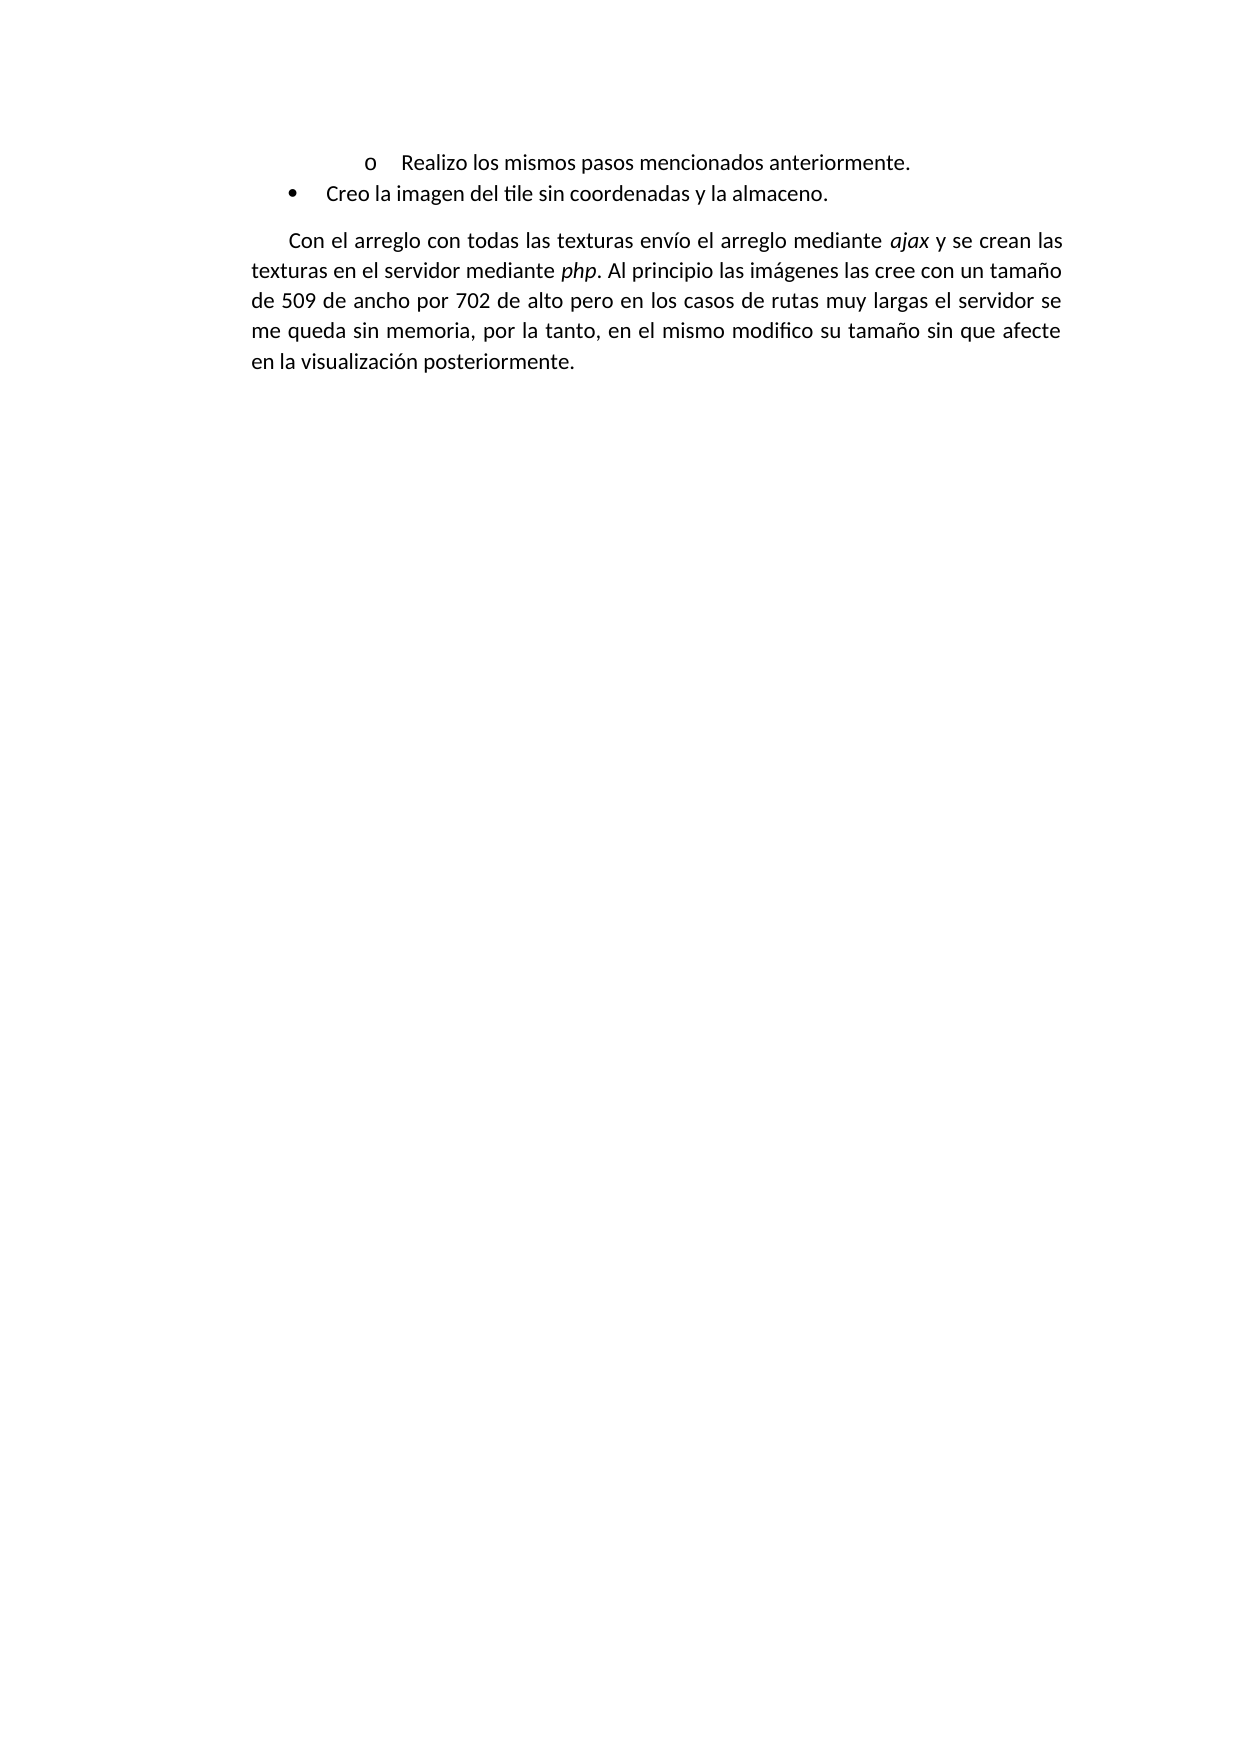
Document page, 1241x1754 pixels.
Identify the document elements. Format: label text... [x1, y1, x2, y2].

list Creo la imagen del tile sin coordenadas y la almaceno. [288, 179, 1063, 207]
text Con el arreglo con todas las texturas envío el arreglo mediante ajax y se crean las texturas en el servidor mediante php. Al principio las imágenes las cree con un tamaño de 509 de ancho por 702 de alto pero en los casos de rutas muy largas el servidor se me queda sin memoria, por la tanto, en el mismo modifico su tamaño sin que afecte en la visualización posteriormente. [251, 226, 1063, 375]
list Realizo los mismos pasos mencionados anteriormente. [363, 148, 1063, 177]
